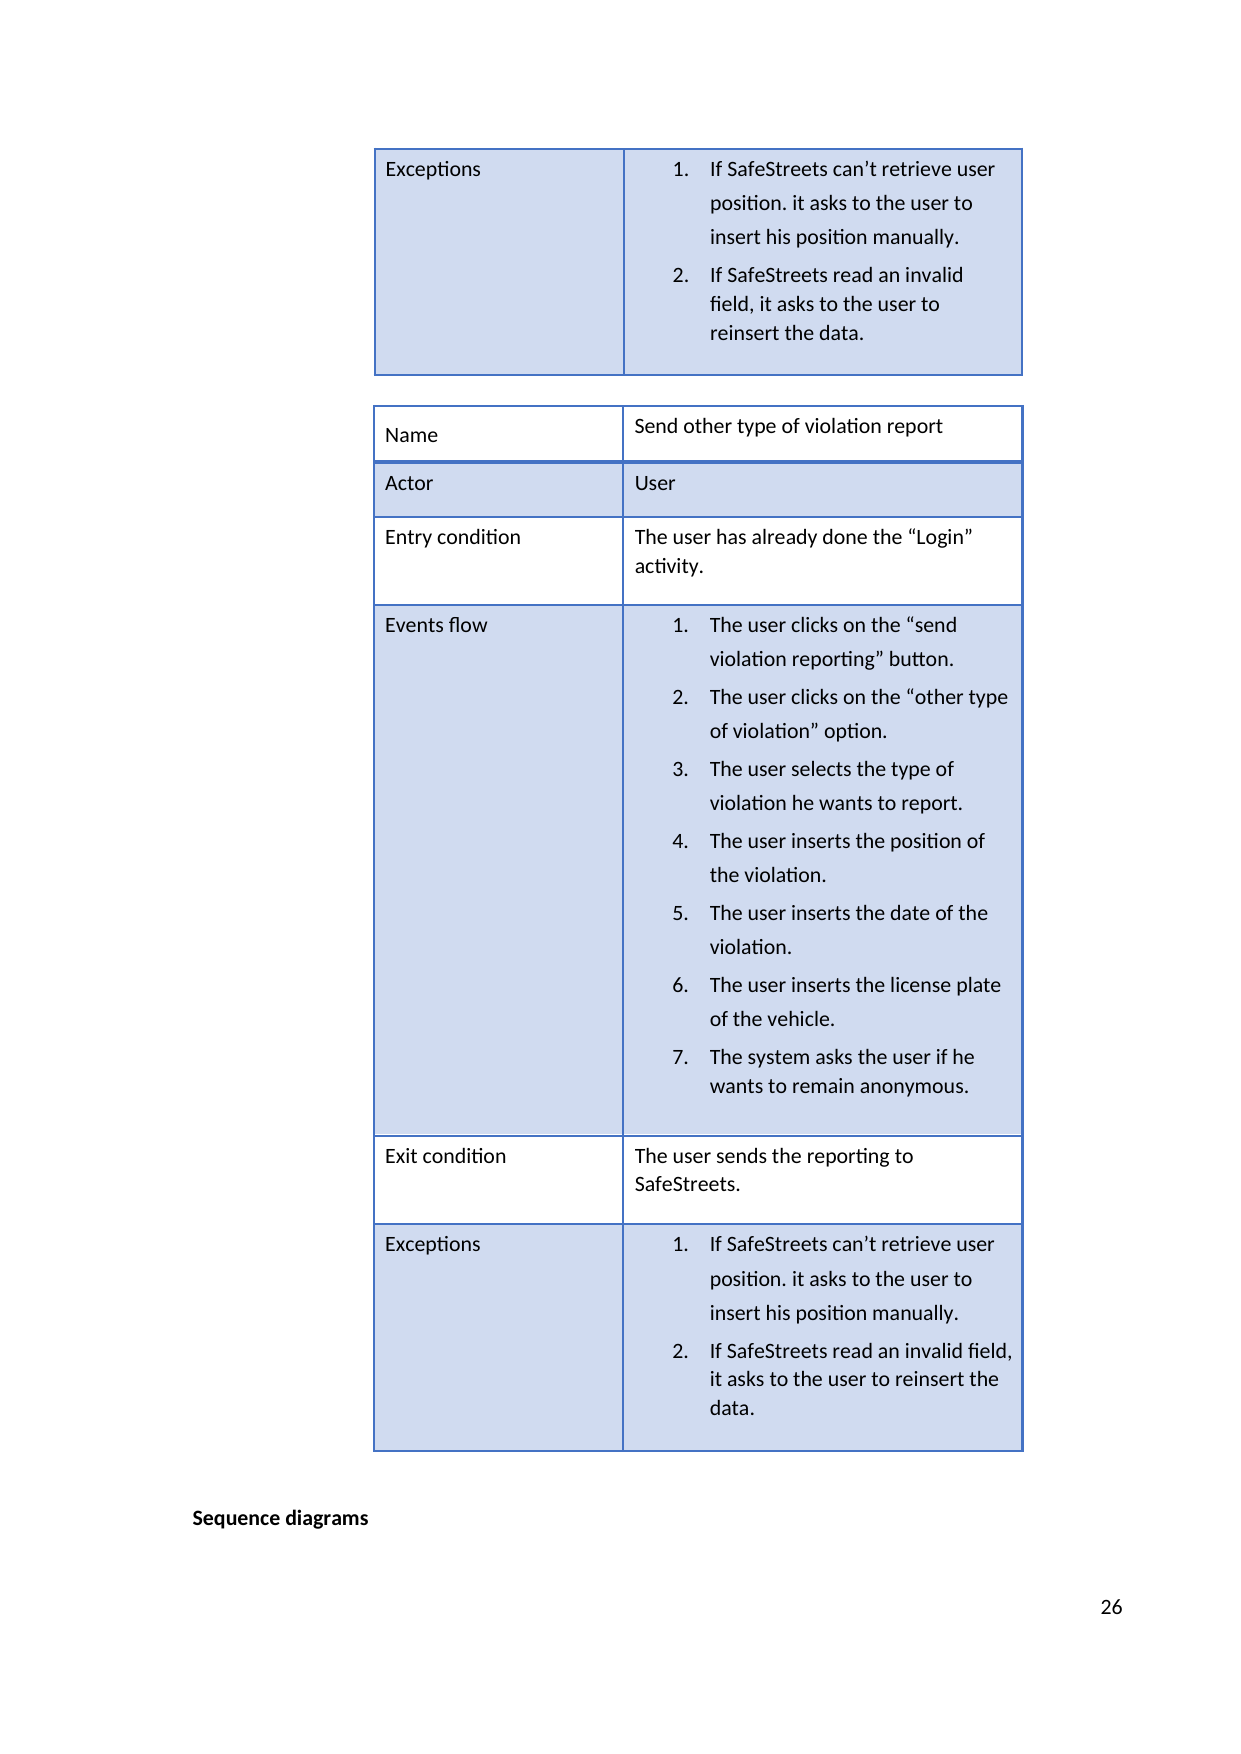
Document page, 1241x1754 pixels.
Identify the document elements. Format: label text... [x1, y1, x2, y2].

table_cell Entry condition [375, 518, 622, 604]
table_cell If SafeStreets can’t retrieve user position. it asks to the user to insert his position manually. If SafeStreets read an invalid field, it asks to the user to reinsert the data. [624, 1225, 1021, 1450]
table_cell The user sends the reporting to SafeStreets. [624, 1137, 1021, 1223]
table_cell Exceptions [375, 1225, 622, 1450]
table_cell Exit condition [375, 1137, 622, 1223]
table_cell User [624, 464, 1021, 516]
table_cell The user clicks on the “send violation reporting” button. The user clicks on the “other type of violation” option. The user selects the type of violation he wants to report. The user inserts the position of the violation. The user inserts the date of the violation. The user inserts the license plate of the vehicle. The system asks the user if he wants to remain anonymous. [624, 606, 1021, 1134]
table_header Send other type of violation report [624, 407, 1021, 459]
table_header Name [375, 407, 622, 459]
table_cell The user has already done the “Login” activity. [624, 518, 1021, 604]
table_cell If SafeStreets can’t retrieve user position. it asks to the user to insert his position manually. If SafeStreets read an invalid field, it asks to the user to reinsert the data. [625, 150, 1021, 374]
table_cell Events flow [375, 606, 622, 1134]
table_cell Exceptions [376, 150, 623, 374]
text Sequence diagrams [118, 1504, 368, 1531]
table_cell Actor [375, 464, 622, 516]
